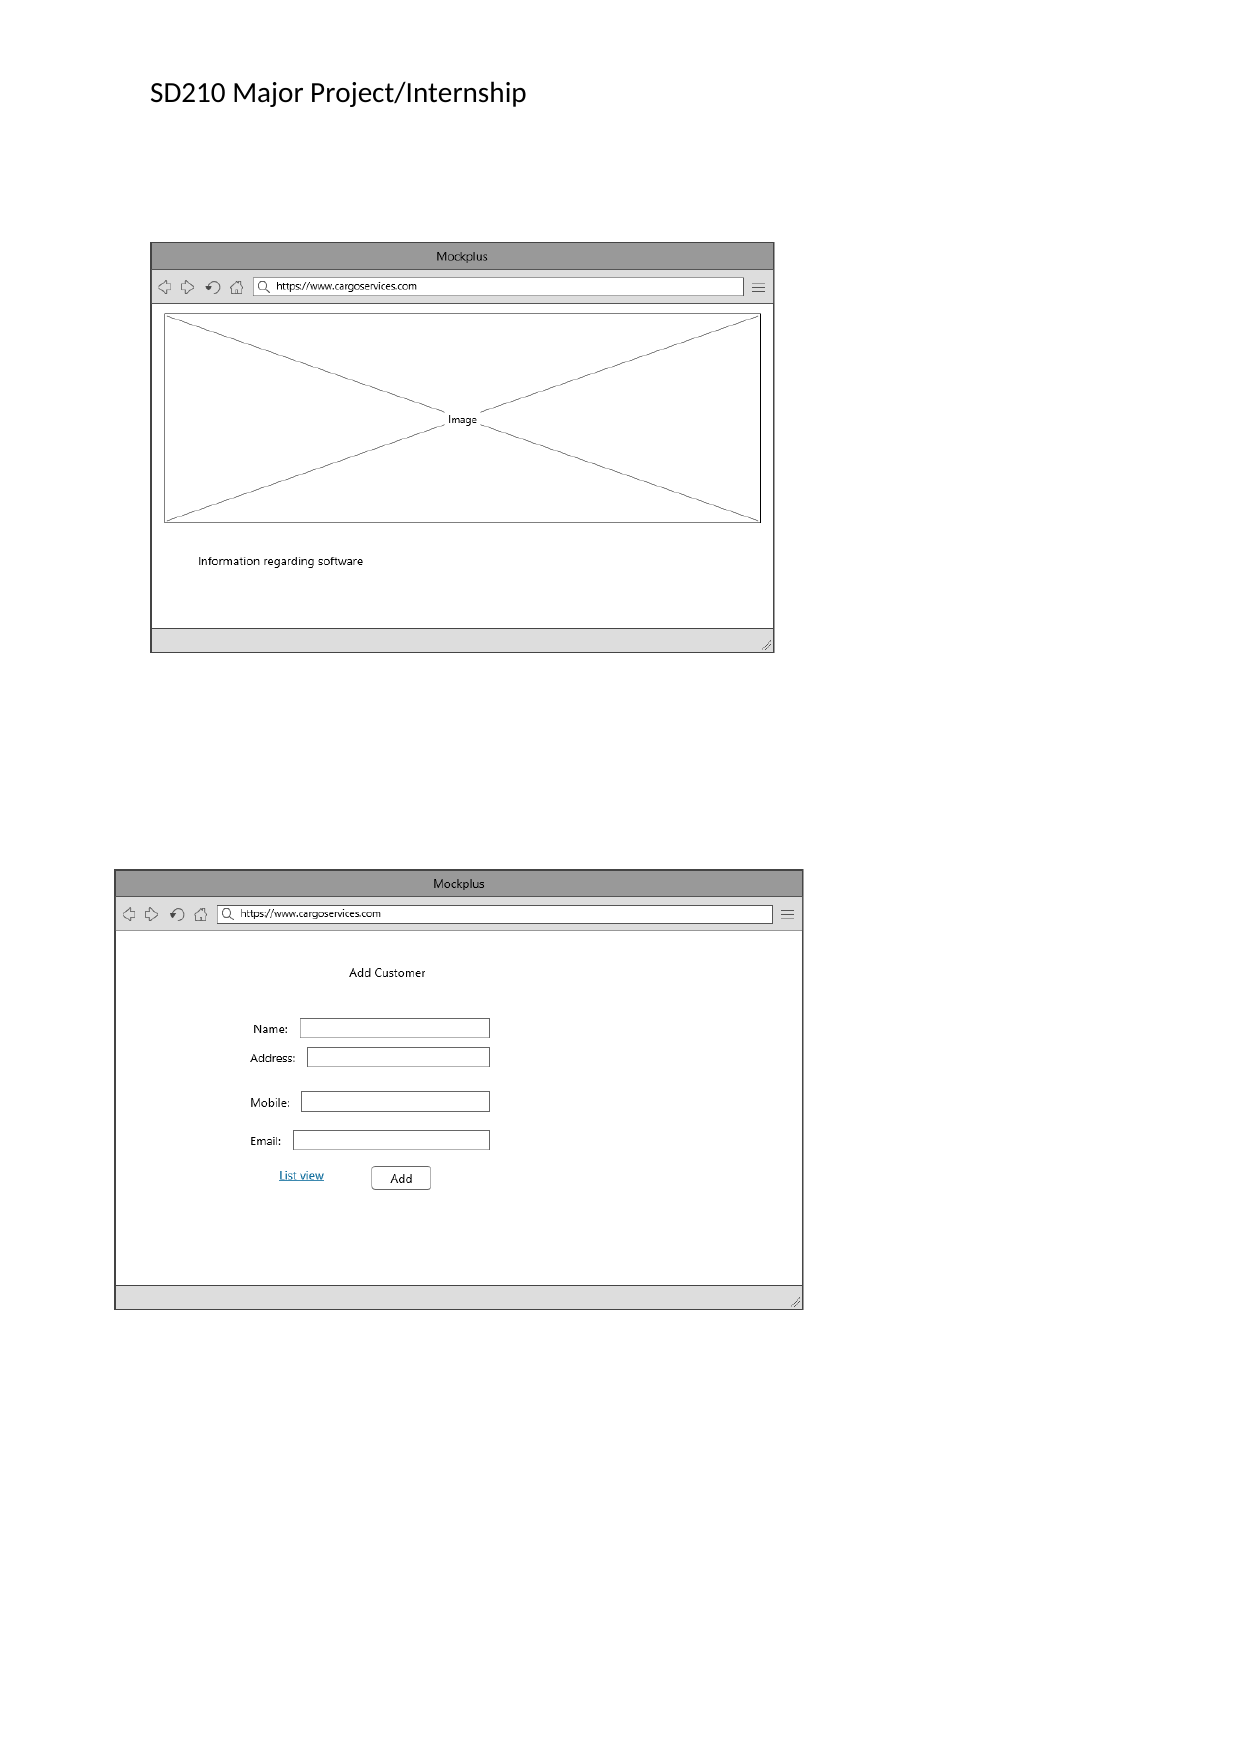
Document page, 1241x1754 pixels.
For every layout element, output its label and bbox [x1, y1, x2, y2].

picture [58, 812, 999, 1310]
picture [58, 147, 999, 653]
